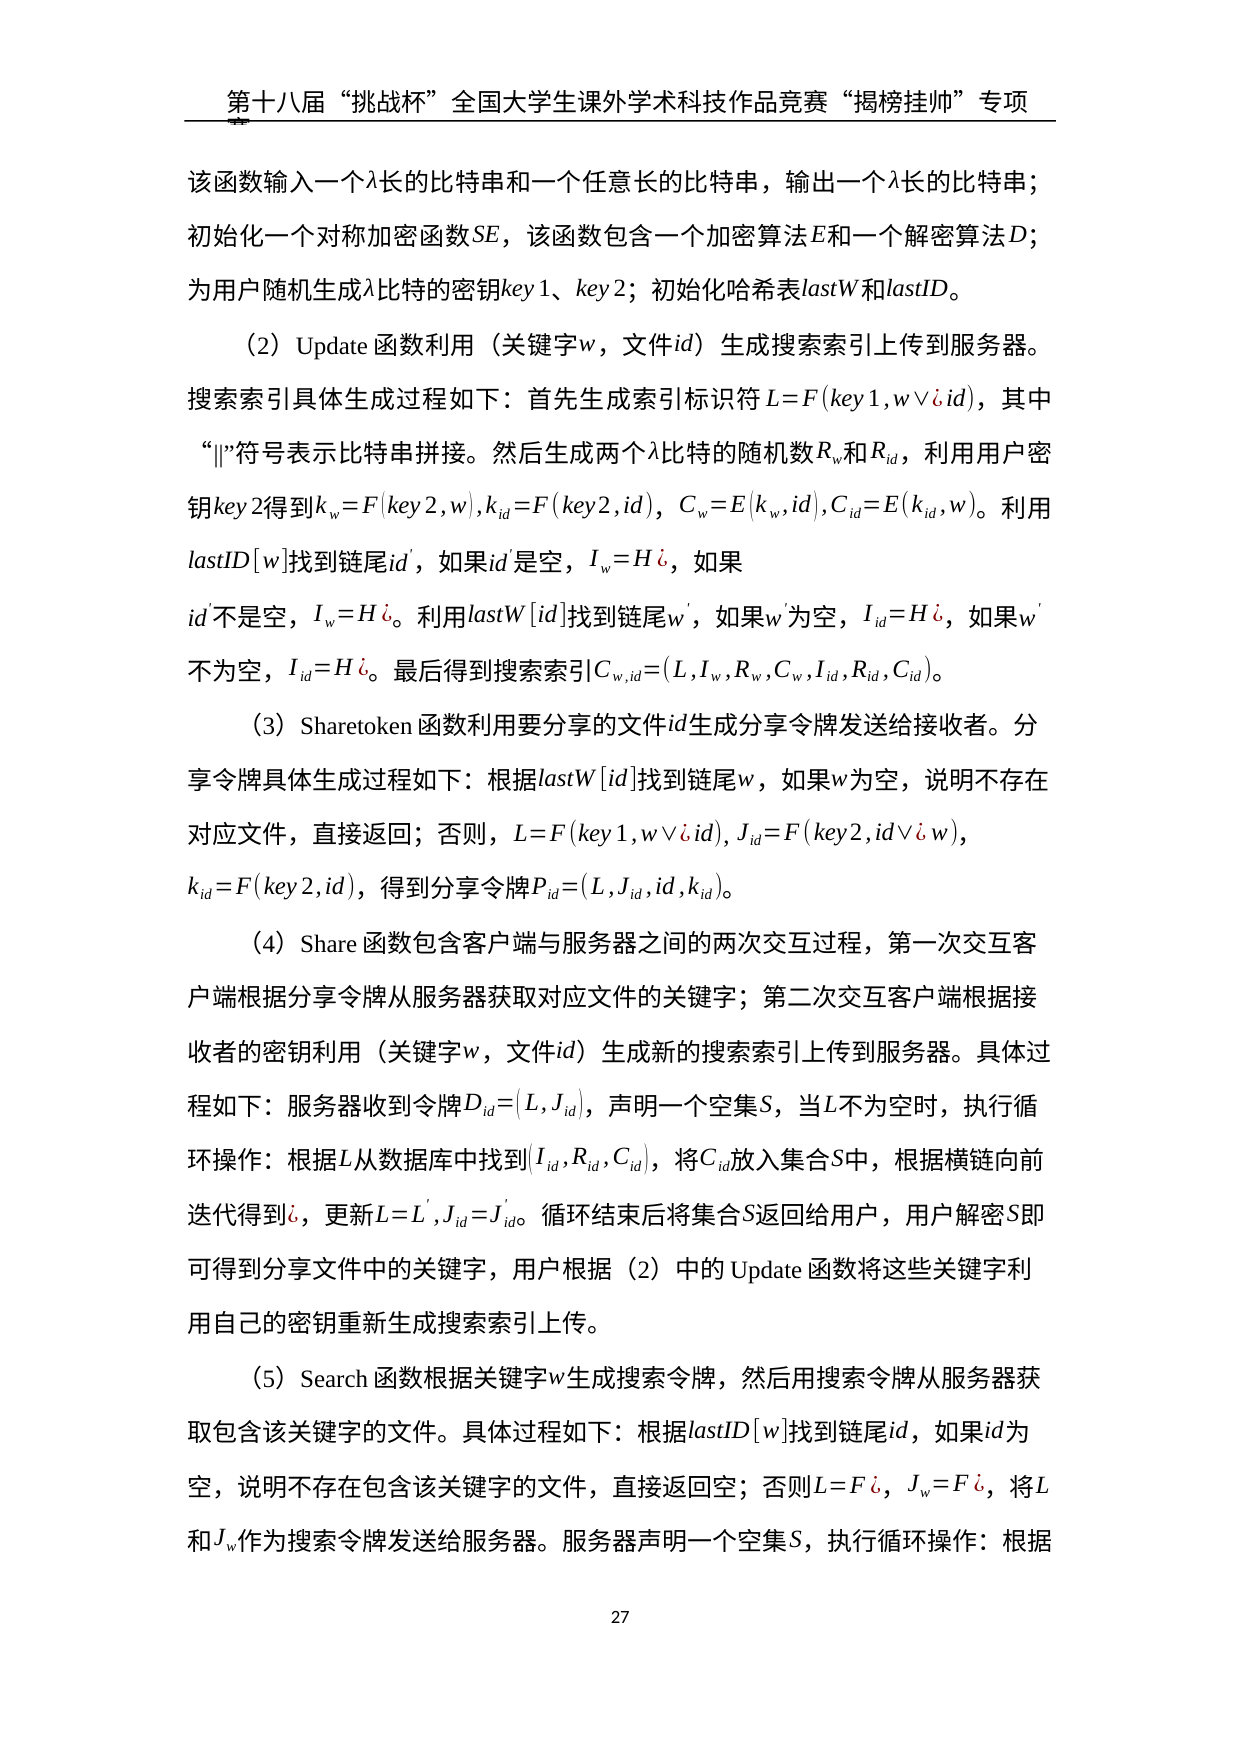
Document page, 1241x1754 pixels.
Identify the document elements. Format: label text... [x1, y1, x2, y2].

text 不是空，。利用找到链尾，如果为空，，如果不为空，。最后得到搜索索引。 [187, 597, 1053, 688]
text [187, 162, 1053, 307]
text （3）Sharetoken函数利用要分享的文件生成分享令牌发送给接收者。分享令牌具体生成过程如下：根据找到链尾，如果为空，说明不存在对应文件，直接返回；否则，, ，，得到分享令牌。 [187, 706, 1053, 905]
text （4）Share函数包含客户端与服务器之间的两次交互过程，第一次交互客户端根据分享令牌从服务器获取对应文件的关键字；第二次交互客户端根据接收者的密钥利用（关键字，文件）生成新的搜索索引上传到服务器。具体过程如下：服务器收到令牌，声明一个空集，当不为空时，执行循环操作：根据从数据库中找到，将放入集合中，根据横链向前迭代得到，更新。循环结束后将集合返回给用户，用户解密即可得到分享文件中的关键字，用户根据（2）中的Update函数将这些关键字利用自己的密钥重新生成搜索索引上传。 [187, 923, 1053, 1340]
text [187, 1358, 1053, 1558]
text （2）Update函数利用（关键字，文件）生成搜索索引上传到服务器。搜索索引具体生成过程如下：首先生成索引标识符，其中“||”符号表示比特串拼接。然后生成两个比特的随机数和，利用用户密钥得到，。利用找到链尾，如果是空，，如果 [187, 325, 1053, 579]
